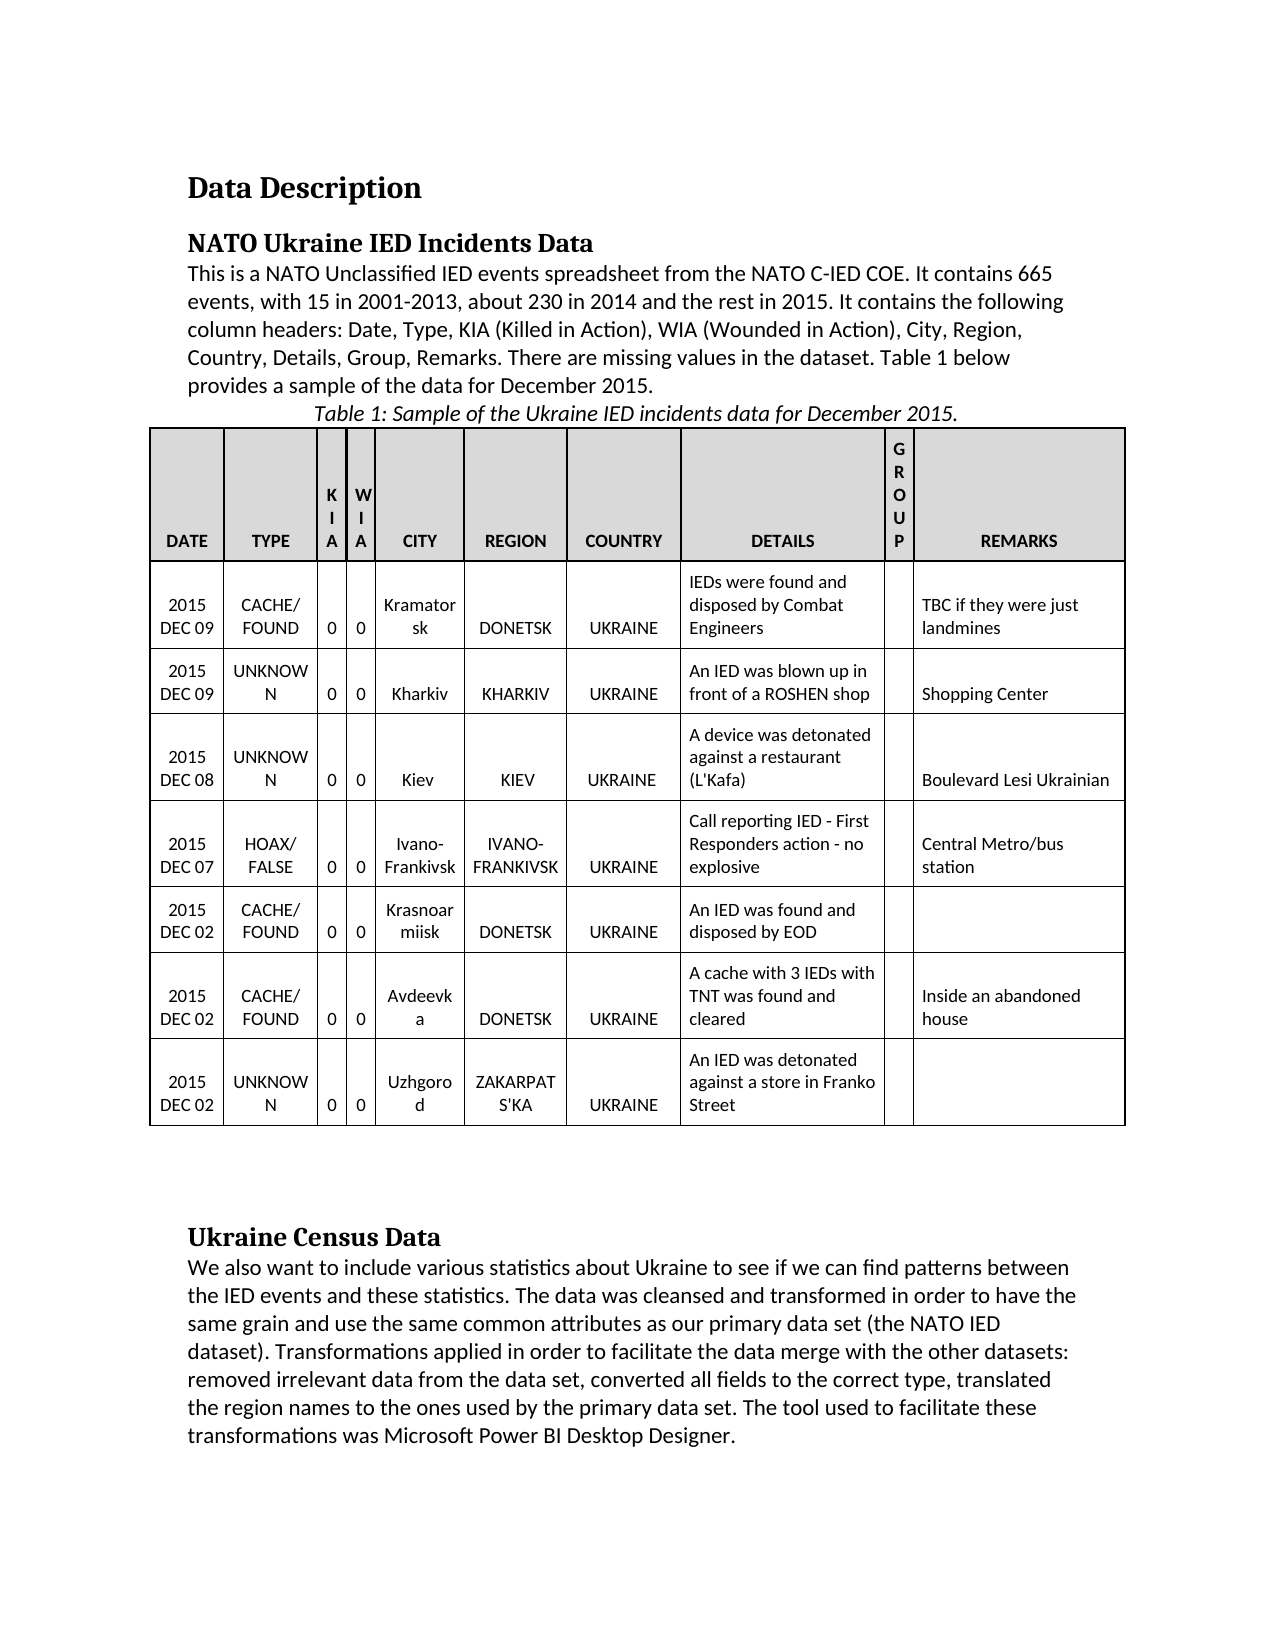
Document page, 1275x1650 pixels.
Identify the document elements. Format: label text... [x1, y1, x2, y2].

table_cell Shopping Center [914, 649, 1124, 713]
table_cell 0 [347, 714, 375, 800]
table_cell Kharkiv [376, 649, 464, 713]
table_cell 2015 DEC 08 [151, 714, 223, 800]
table_cell ZAKARPATS'KA [465, 1039, 566, 1125]
table_cell [885, 1039, 913, 1125]
table_header COUNTRY [568, 429, 680, 560]
table_cell Avdeevka [376, 953, 464, 1038]
text Table 1: Sample of the Ukraine IED incidents data for December 2015. [187, 399, 1087, 427]
table_cell KIEV [465, 714, 566, 800]
table_cell Ivano-Frankivsk [376, 801, 464, 886]
table_cell Inside an abandoned house [914, 953, 1124, 1038]
subtitle NATO Ukraine IED Incidents Data [187, 228, 1087, 259]
table_cell Krasnoarmiisk [376, 887, 464, 952]
table_header GROUP [886, 429, 913, 560]
table_cell 2015 DEC 07 [151, 801, 223, 886]
table_cell 0 [318, 649, 346, 713]
table_cell CACHE/FOUND [224, 562, 317, 648]
table_cell 0 [347, 953, 375, 1038]
table_cell [885, 649, 913, 713]
table_cell 0 [347, 801, 375, 886]
table_header REGION [465, 429, 566, 560]
table_header KIA [318, 429, 345, 560]
table_cell 0 [318, 801, 346, 886]
table_header TYPE [225, 429, 316, 560]
table_cell An IED was blown up in front of a ROSHEN shop [681, 649, 884, 713]
table_cell 2015 DEC 02 [151, 953, 223, 1038]
table_cell CACHE/FOUND [224, 887, 317, 952]
table_cell 0 [318, 714, 346, 800]
table_cell IVANO-FRANKIVSK [465, 801, 566, 886]
table_cell A device was detonated against a restaurant (L'Kafa) [681, 714, 884, 800]
table_cell Call reporting IED - First Responders action - no explosive [681, 801, 884, 886]
table_cell [885, 714, 913, 800]
table_cell UNKNOWN [224, 649, 317, 713]
table_header REMARKS [915, 429, 1124, 560]
table_header WIA [348, 429, 374, 560]
table_cell 0 [318, 1039, 346, 1125]
table_cell DONETSK [465, 953, 566, 1038]
table_cell UKRAINE [567, 562, 680, 648]
table_cell UKRAINE [567, 953, 680, 1038]
table_cell UKRAINE [567, 649, 680, 713]
table_cell 2015 DEC 02 [151, 1039, 223, 1125]
table_cell KHARKIV [465, 649, 566, 713]
table_cell 0 [318, 887, 346, 952]
table_cell [914, 887, 1124, 952]
table_cell [885, 801, 913, 886]
table_cell TBC if they were just landmines [914, 562, 1124, 648]
table_cell UNKNOWN [224, 1039, 317, 1125]
text This is a NATO Unclassified IED events spreadsheet from the NATO C-IED COE. It contains 665 events, with 15 in 2001-2013, about 230 in 2014 and the rest in 2015. It contains the following column headers: Date, Type, KIA (Killed in Action), WIA (Wounded in Action), City, Region, Country, Details, Group, Remarks. There are missing values in the dataset. Table 1 below provides a sample of the data for December 2015. [187, 259, 1087, 399]
table_cell 0 [347, 1039, 375, 1125]
table_cell A cache with 3 IEDs with TNT was found and cleared [681, 953, 884, 1038]
table_header DATE [151, 429, 223, 560]
table_cell 0 [347, 887, 375, 952]
table_cell 2015 DEC 09 [151, 562, 223, 648]
table_cell DONETSK [465, 562, 566, 648]
table_cell Boulevard Lesi Ukrainian [914, 714, 1124, 800]
table_cell UKRAINE [567, 801, 680, 886]
table_cell [914, 1039, 1124, 1125]
table_cell 2015 DEC 02 [151, 887, 223, 952]
table_cell Kramatorsk [376, 562, 464, 648]
text We also want to include various statistics about Ukraine to see if we can find patterns between the IED events and these statistics. The data was cleansed and transformed in order to have the same grain and use the same common attributes as our primary data set (the NATO IED dataset). Transformations applied in order to facilitate the data merge with the other datasets: removed irrelevant data from the data set, converted all fields to the correct type, translated the region names to the ones used by the primary data set. The tool used to facilitate these transformations was Microsoft Power BI Desktop Designer. [187, 1253, 1087, 1449]
table_cell 0 [318, 953, 346, 1038]
table_cell Uzhgorod [376, 1039, 464, 1125]
subtitle Data Description [187, 171, 1087, 207]
table_cell [885, 562, 913, 648]
table_header DETAILS [682, 429, 884, 560]
table_cell [885, 887, 913, 952]
table_cell An IED was detonated against a store in Franko Street [681, 1039, 884, 1125]
table_cell Central Metro/bus station [914, 801, 1124, 886]
table_cell UKRAINE [567, 714, 680, 800]
table_cell CACHE/FOUND [224, 953, 317, 1038]
table_cell UKRAINE [567, 887, 680, 952]
table_cell An IED was found and disposed by EOD [681, 887, 884, 952]
table_cell 0 [318, 562, 346, 648]
table_cell UNKNOWN [224, 714, 317, 800]
subtitle Ukraine Census Data [187, 1222, 1087, 1253]
table_cell IEDs were found and disposed by Combat Engineers [681, 562, 884, 648]
table_cell 0 [347, 562, 375, 648]
table_cell DONETSK [465, 887, 566, 952]
table_cell 0 [347, 649, 375, 713]
table_cell [885, 953, 913, 1038]
table_cell UKRAINE [567, 1039, 680, 1125]
table_cell Kiev [376, 714, 464, 800]
table_header CITY [376, 429, 463, 560]
table_cell 2015 DEC 09 [151, 649, 223, 713]
table_cell HOAX/FALSE [224, 801, 317, 886]
